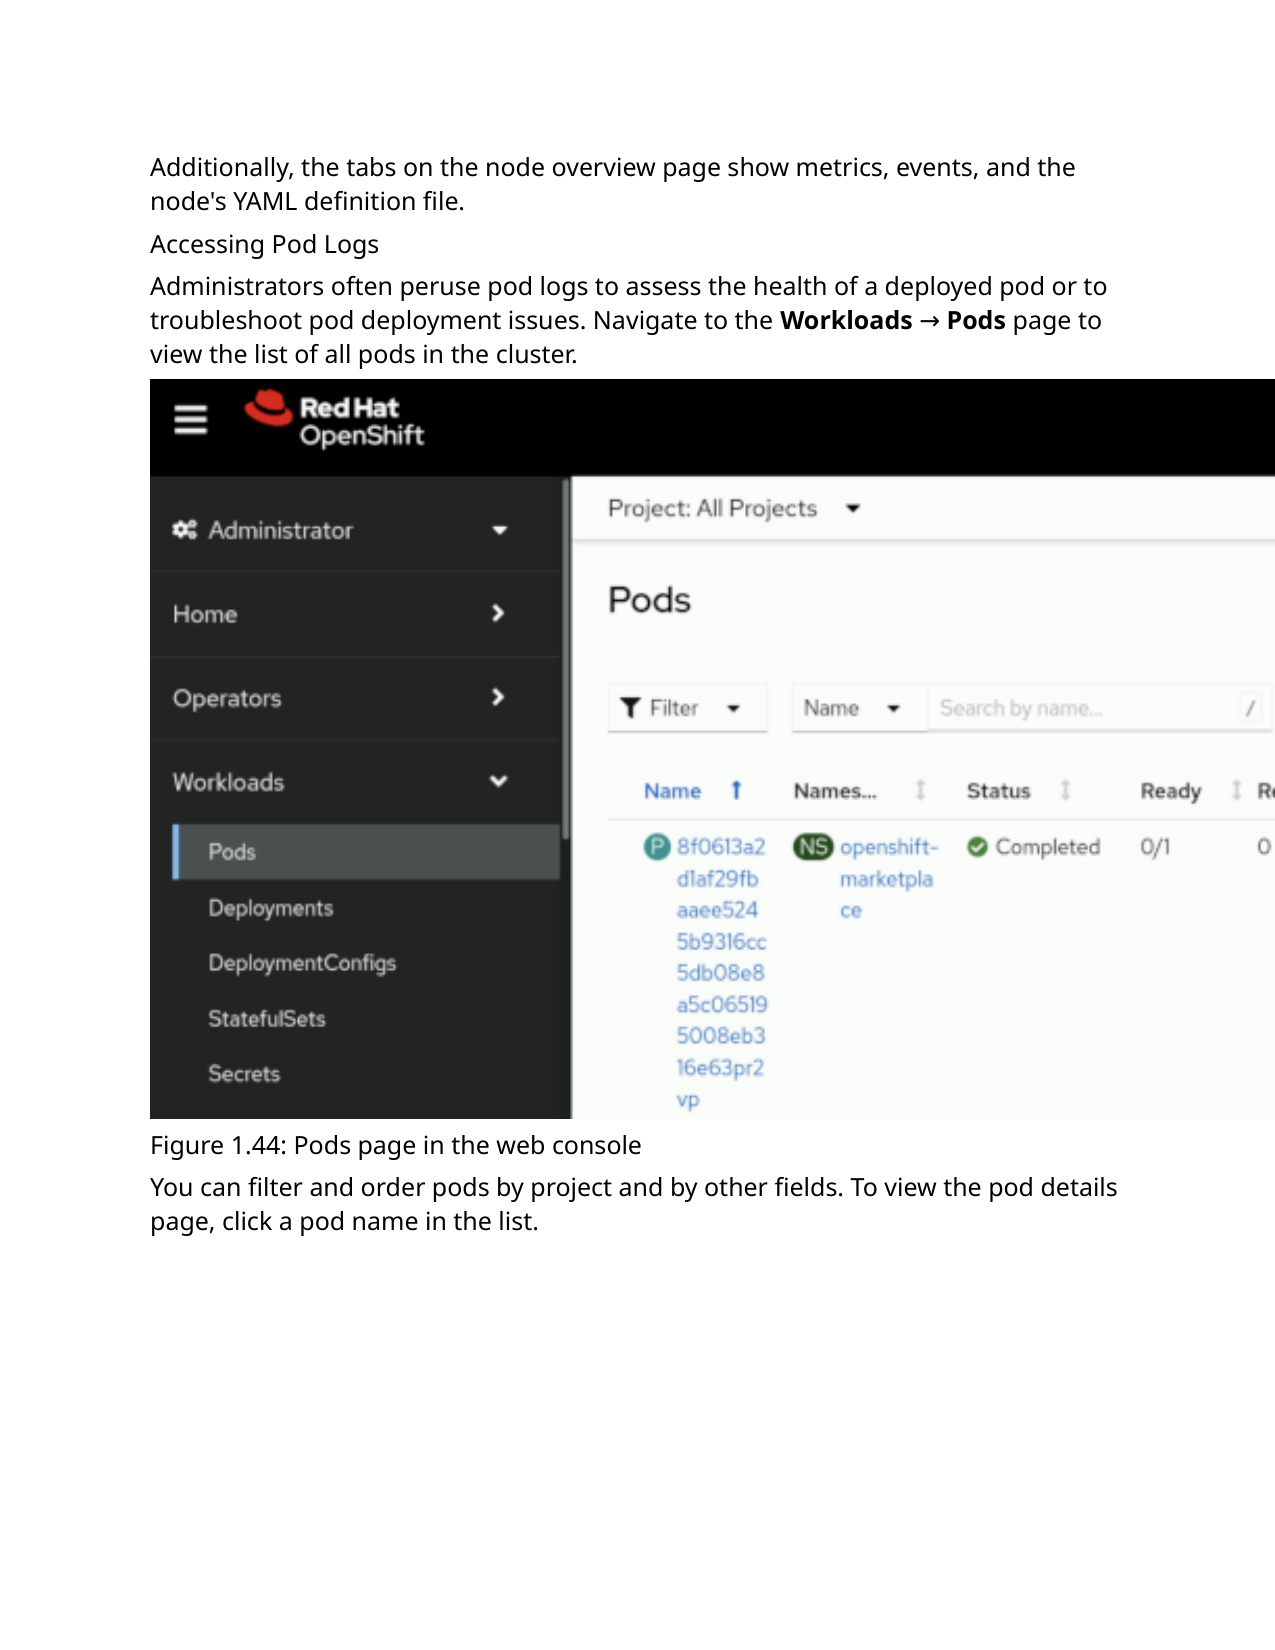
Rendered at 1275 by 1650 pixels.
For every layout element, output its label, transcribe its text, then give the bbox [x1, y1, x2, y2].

text Additionally, the tabs on the node overview page show metrics, events, and the node's YAML definition file. [150, 150, 1125, 218]
text Figure 1.44: Pods page in the web console [150, 1127, 1125, 1161]
text Administrators often peruse pod logs to assess the health of a deployed pod or to troubleshoot pod deployment issues. Navigate to the Workloads → Pods page to view the list of all pods in the cluster. [150, 269, 1125, 371]
text You can filter and order pods by project and by other fields. To view the pod details page, click a pod name in the list. [150, 1170, 1125, 1238]
text Accessing Pod Logs [150, 226, 1125, 261]
picture [150, 379, 1275, 1119]
